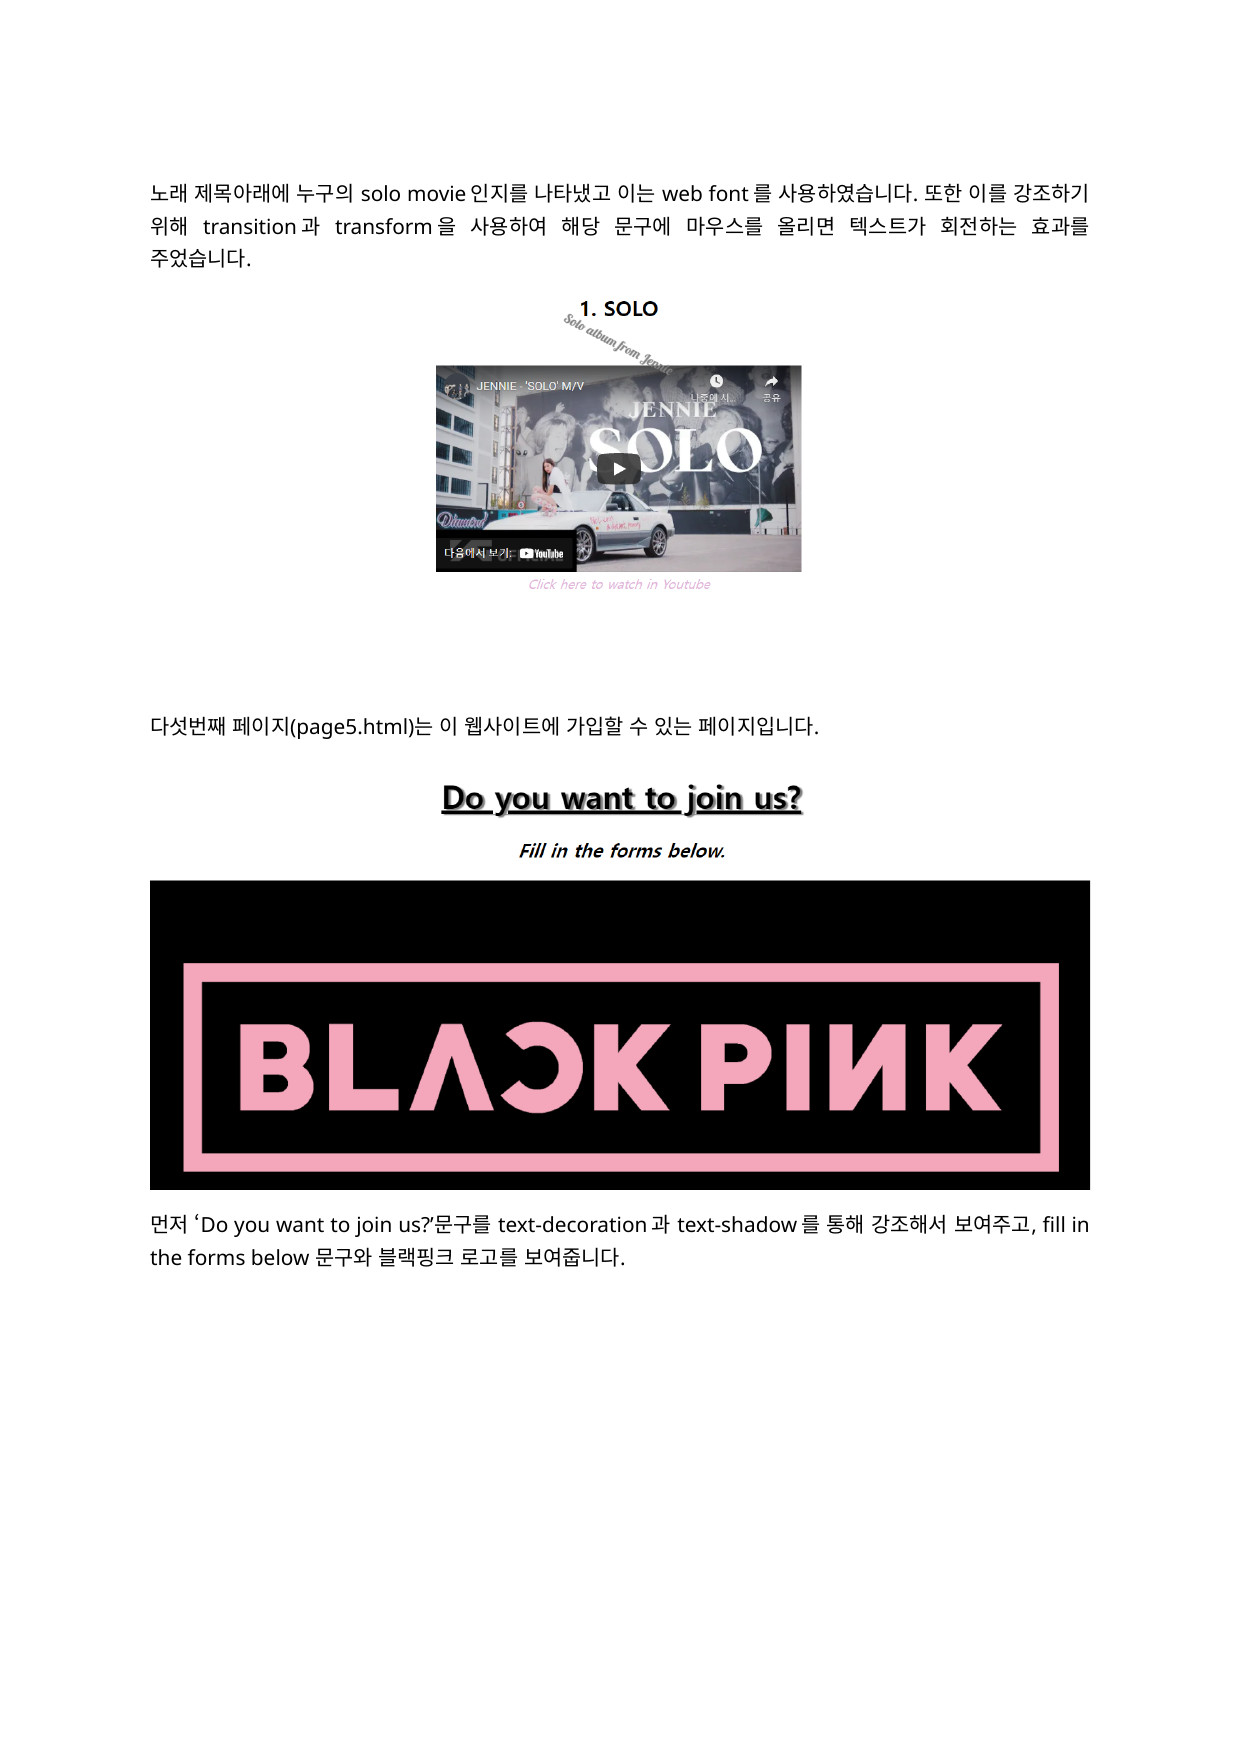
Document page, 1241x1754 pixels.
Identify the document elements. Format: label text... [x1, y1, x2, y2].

picture [150, 759, 1091, 1190]
text 노래 제목아래에 누구의 solo movie인지를 나타냈고 이는 web font를 사용하였습니다. 또한 이를 강조하기 위해 transition과 transform을 사용하여 해당 문구에 마우스를 올리면 텍스트가 회전하는 효과를 주었습니다. [150, 177, 1090, 273]
text 먼저 ‘Do you want to join us?’문구를 text-decoration과 text-shadow를 통해 강조해서 보여주고, fill in the forms below 문구와 블랙핑크 로고를 보여줍니다. [150, 1208, 1090, 1271]
picture [150, 292, 1091, 597]
text 다섯번째 페이지(page5.html)는 이 웹사이트에 가입할 수 있는 페이지입니다. [150, 710, 1090, 740]
